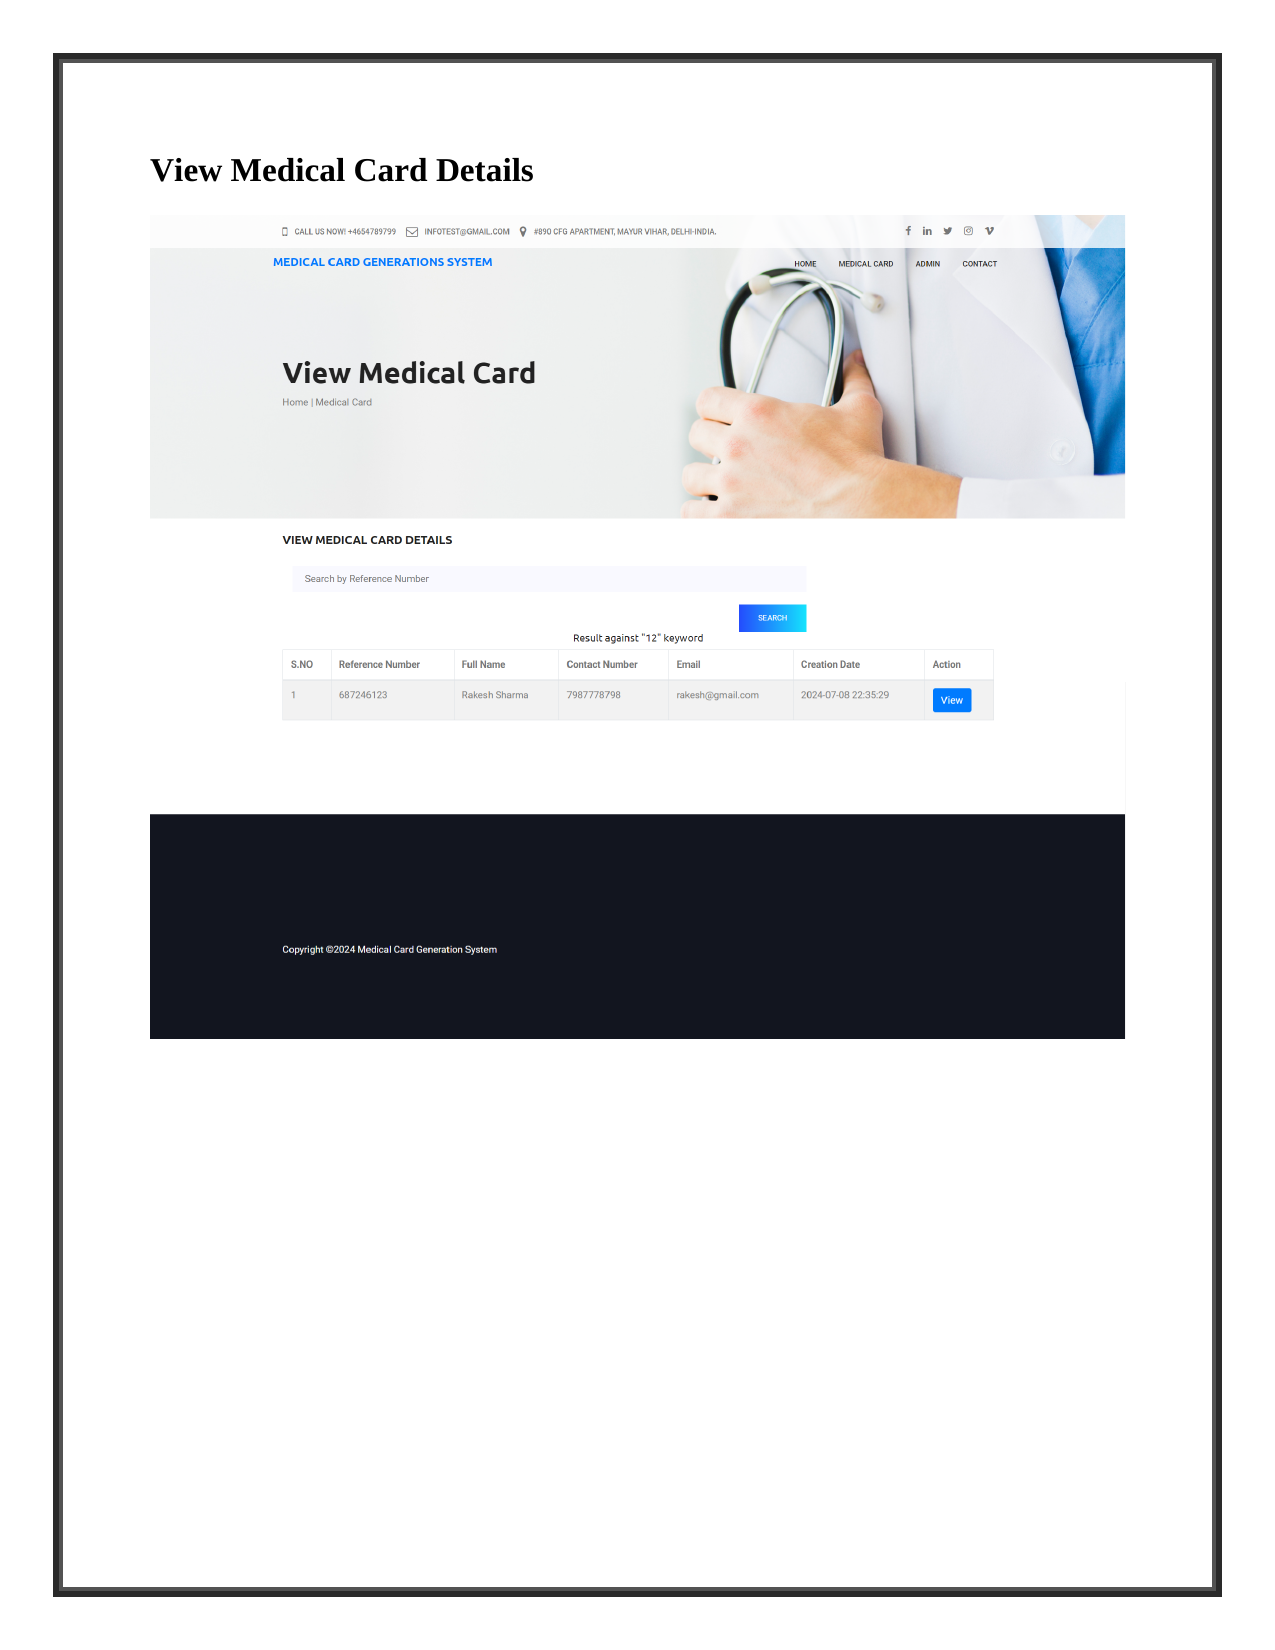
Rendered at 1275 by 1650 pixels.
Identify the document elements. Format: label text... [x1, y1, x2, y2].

text View Medical Card Details [150, 150, 1125, 188]
picture [150, 215, 1125, 1040]
